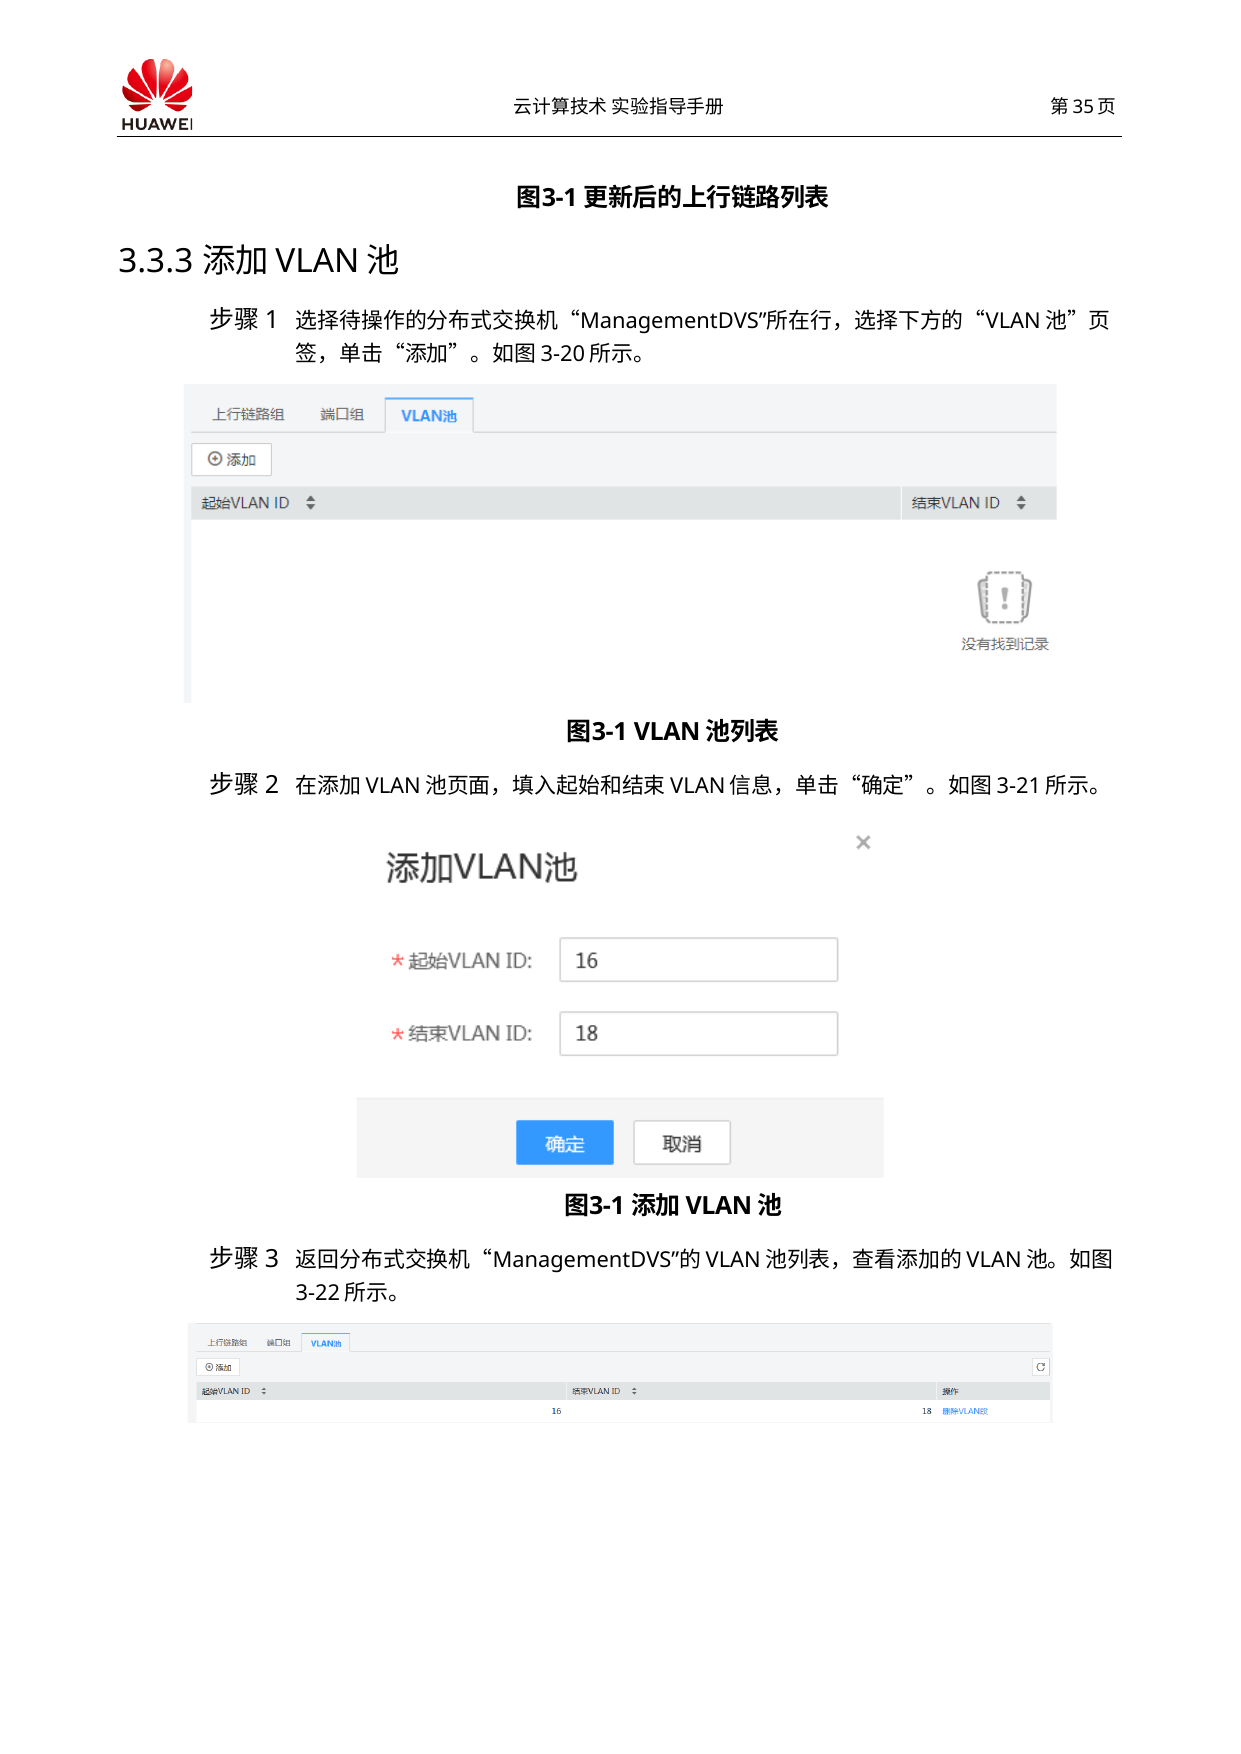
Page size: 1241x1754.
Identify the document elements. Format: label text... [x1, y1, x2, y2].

subtitle 添加VLAN池 [118, 234, 1122, 283]
text VLAN池列表 [224, 711, 1122, 747]
text 返回分布式交换机“ManagementDVS”的VLAN池列表，查看添加的VLAN池。如图3-22所示。 [279, 1239, 1122, 1307]
text 添加VLAN池 [224, 1186, 1122, 1222]
text 在添加VLAN池页面，填入起始和结束VLAN信息，单击“确定”。如图3-21所示。 [279, 764, 1122, 800]
picture [122, 59, 193, 130]
text 选择待操作的分布式交换机“ManagementDVS”所在行，选择下方的“VLAN池”页签，单击“添加”。如图3-20所示。 [279, 299, 1122, 367]
text 更新后的上行链路列表 [224, 177, 1122, 213]
